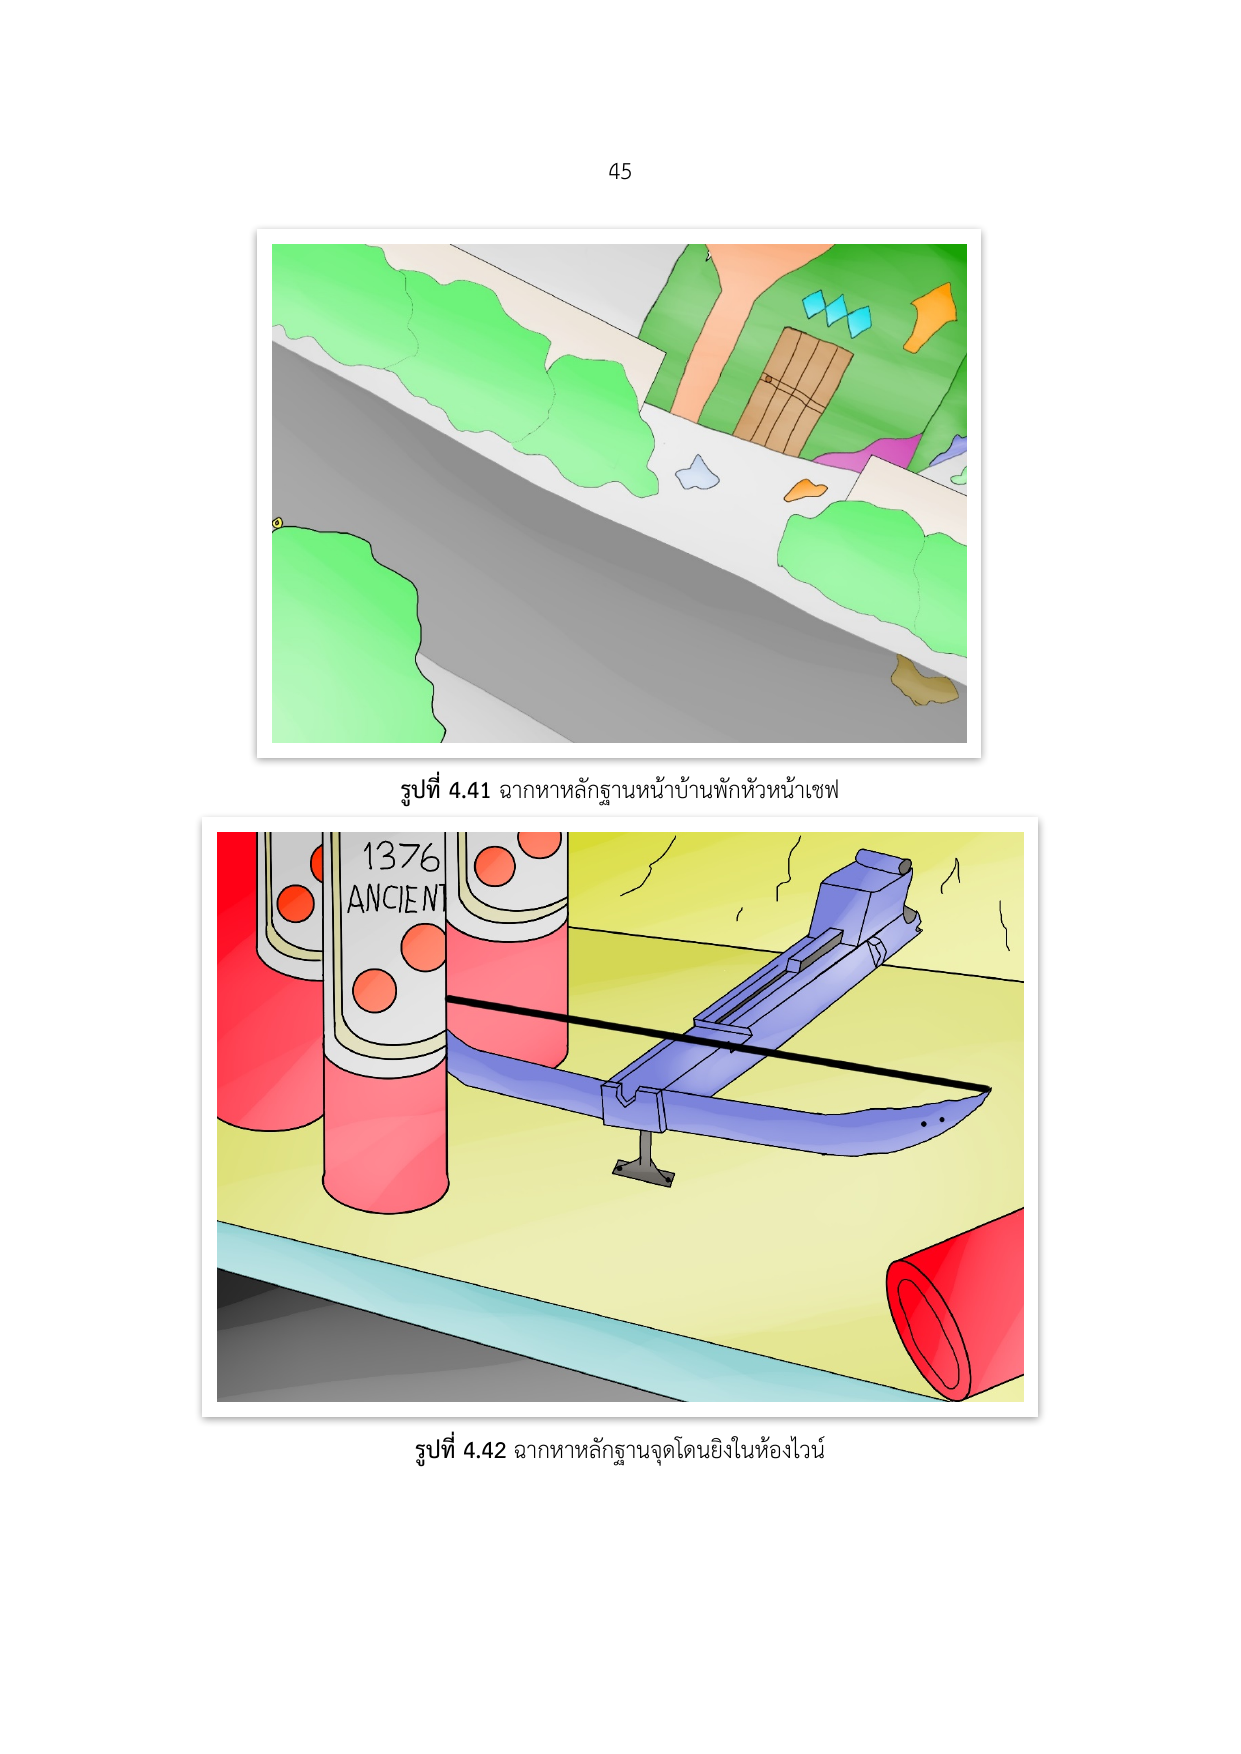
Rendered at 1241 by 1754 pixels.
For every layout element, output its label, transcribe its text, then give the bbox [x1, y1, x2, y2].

picture [272, 244, 967, 743]
text รูปที่ 4.41 ฉากหาหลักฐานหน้าบ้านพักหัวหน้าเชฟ [187, 769, 1053, 813]
picture [217, 832, 1024, 1402]
text รูปที่ 4.42 ฉากหาหลักฐานจุดโดนยิงในห้องไวน์ [187, 1429, 1053, 1473]
